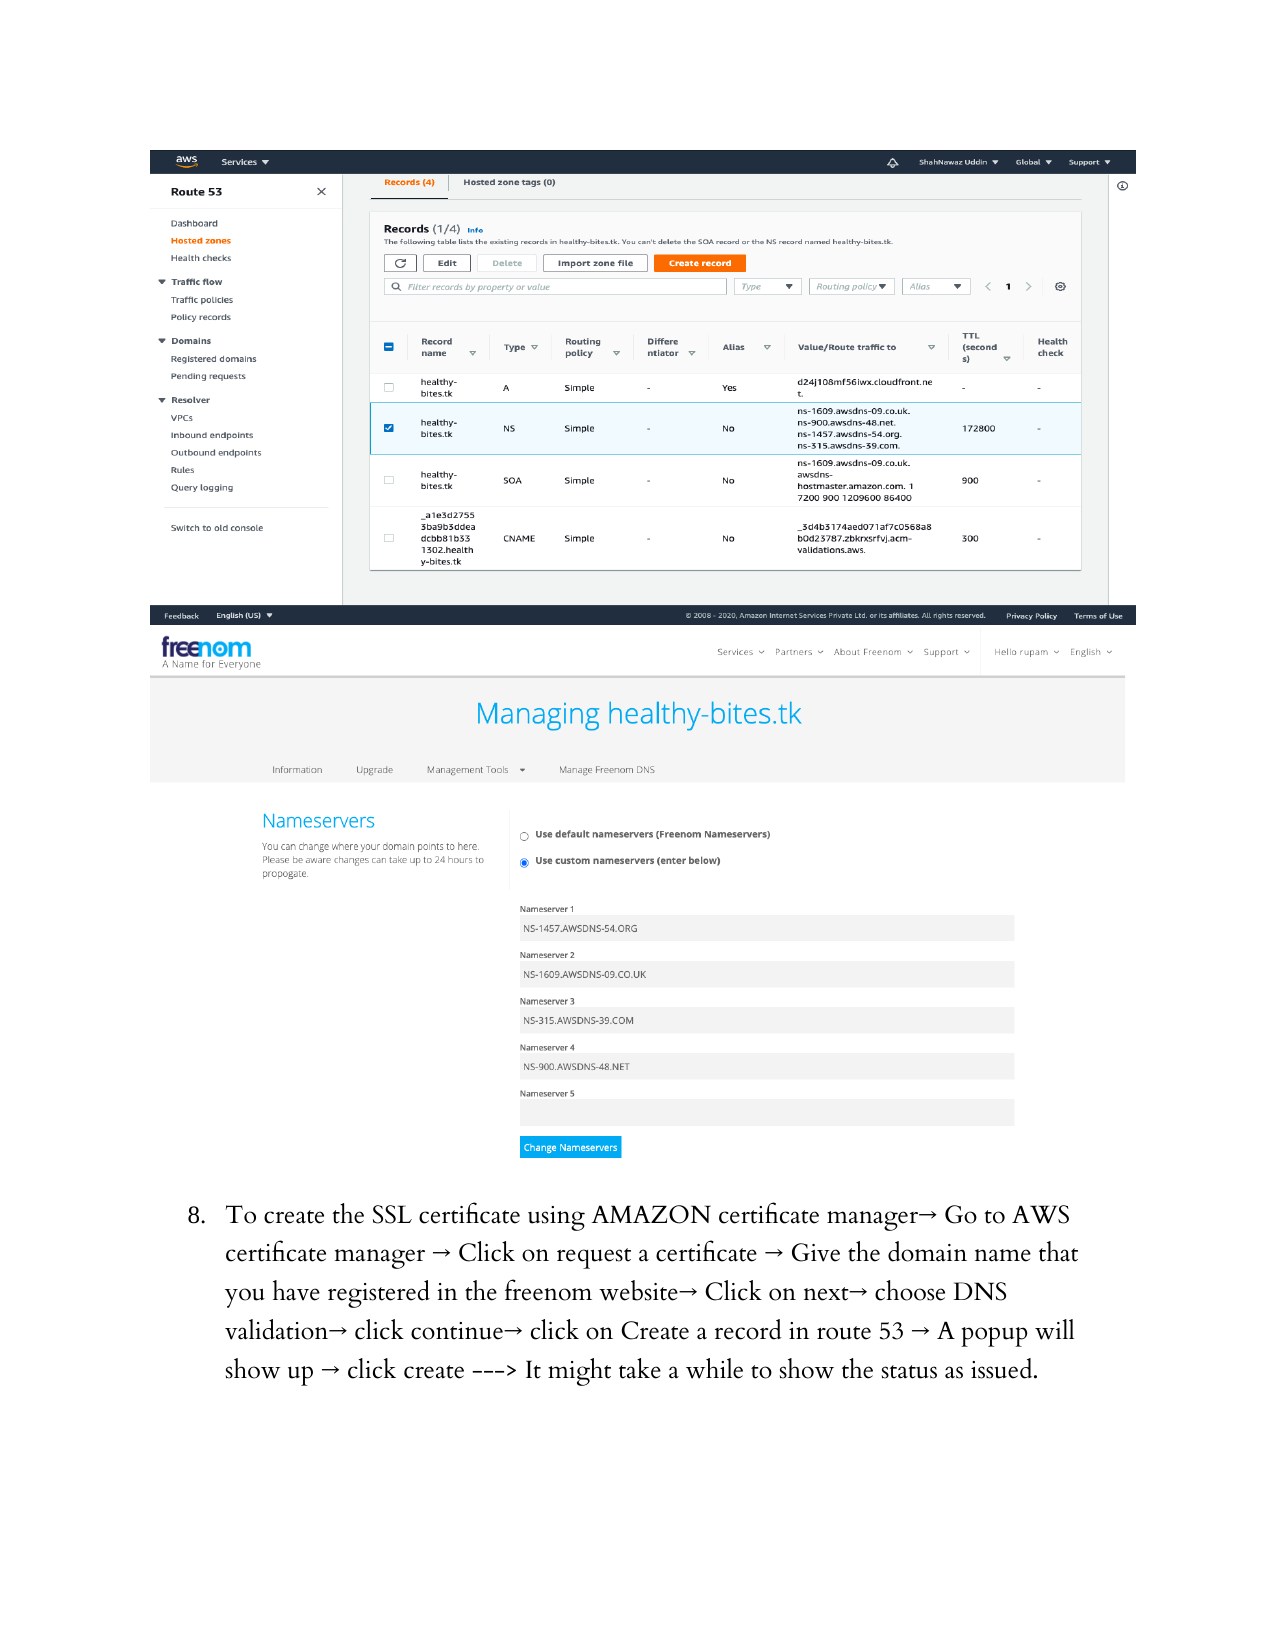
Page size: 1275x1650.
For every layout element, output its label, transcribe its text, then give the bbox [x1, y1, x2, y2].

picture [150, 628, 1125, 1162]
picture [150, 150, 1136, 625]
list To create the SSL certificate using AMAZON certificate manager→ Go to AWS certificate manager → Click on request a certificate → Give the domain name that you have registered in the freenom website→ Click on next→ choose DNS validation→ click continue→ click on Create a record in route 53 → A popup will show up → click create ---> It might take a while to show the status as issued. [187, 1198, 1125, 1387]
